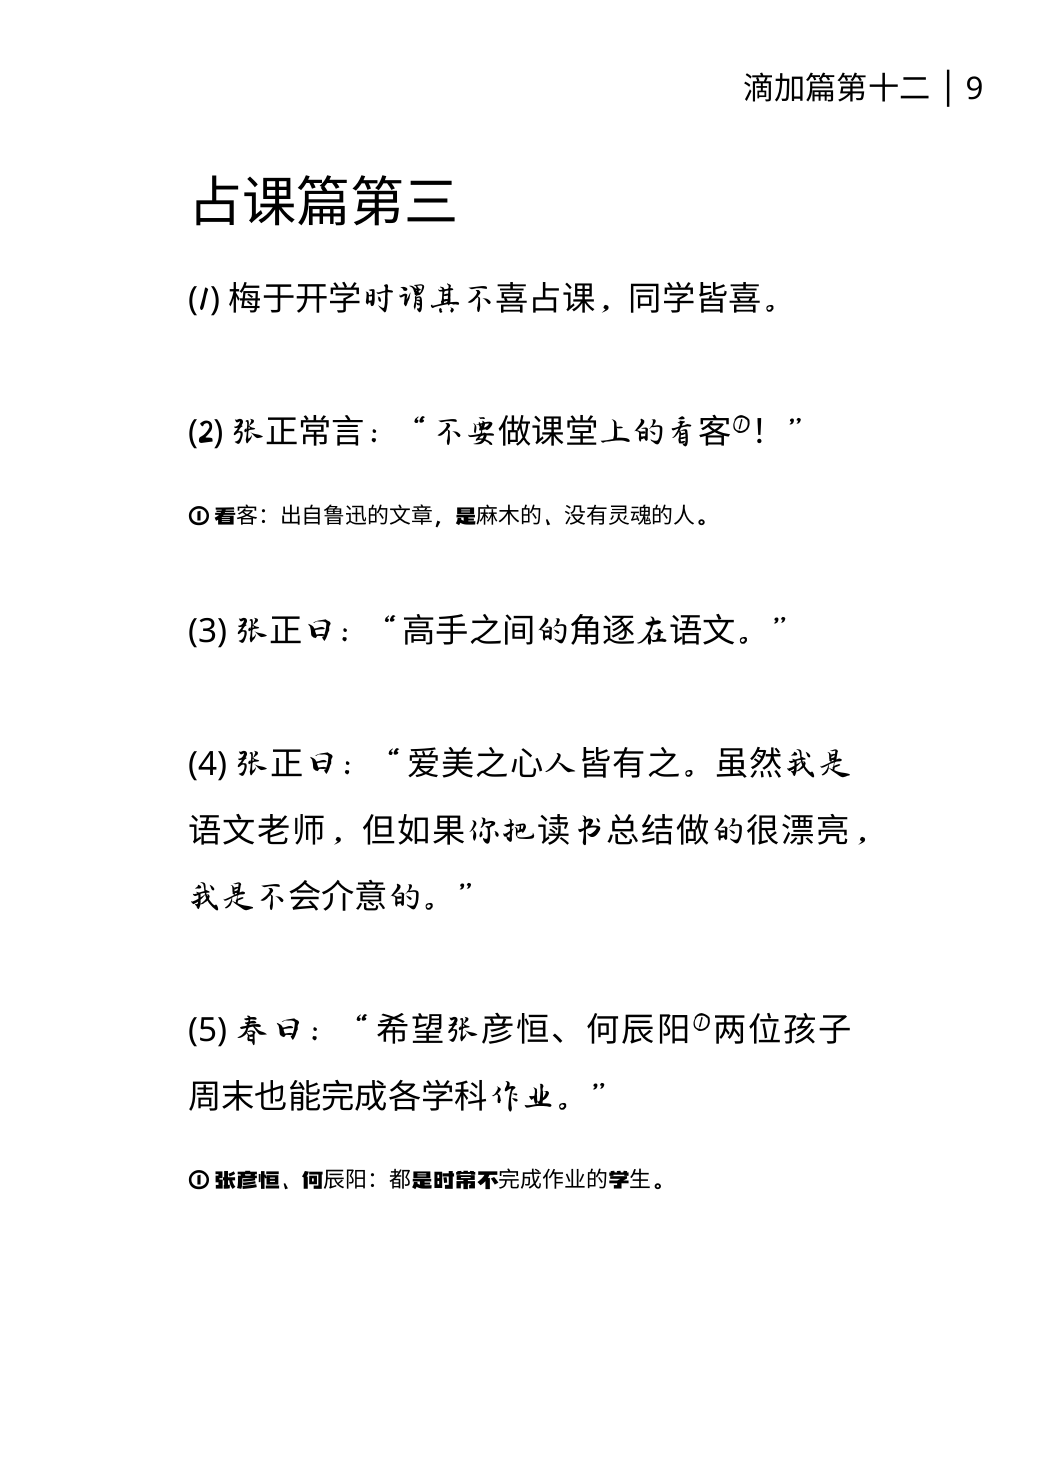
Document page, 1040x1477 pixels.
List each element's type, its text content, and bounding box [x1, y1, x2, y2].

text 占课篇第三 [188, 166, 852, 233]
list 张正曰：“爱美之心人皆有之。虽然我是语文老师，但如果你把读书总结做的很漂亮，我是不会介意的。” [188, 732, 852, 931]
list 梅于开学时谓其不喜占课，同学皆喜。 [188, 266, 852, 333]
list 春曰：“希望张彦恒、何辰阳①两位孩子周末也能完成各学科作业。” [188, 997, 852, 1130]
list 张正曰：“高手之间的角逐在语文。” [188, 599, 852, 665]
text ①看客：出自鲁迅的文章，是麻木的、没有灵魂的人。 [188, 499, 852, 532]
text ①张彦恒、何辰阳：都是时常不完成作业的学生。 [188, 1163, 852, 1197]
list 张正常言：“不要做课堂上的看客①！” [188, 399, 852, 466]
